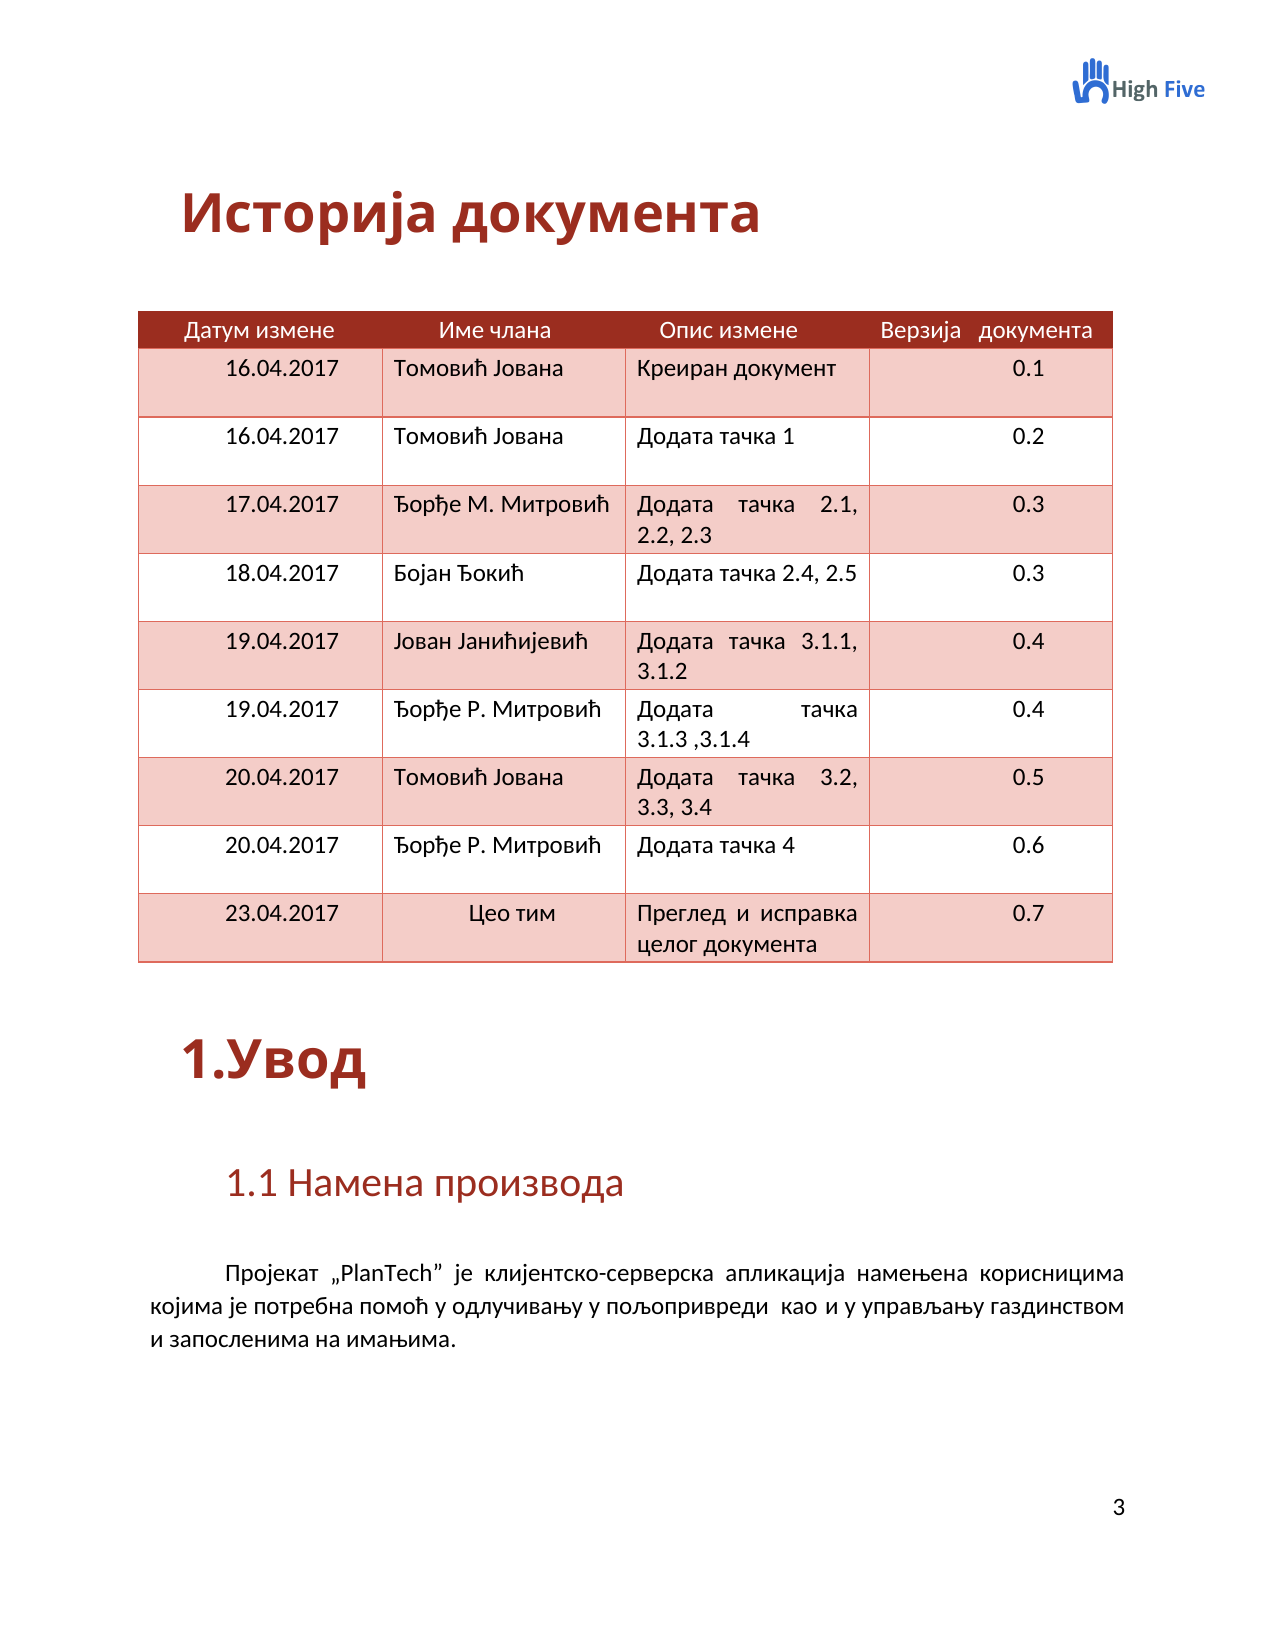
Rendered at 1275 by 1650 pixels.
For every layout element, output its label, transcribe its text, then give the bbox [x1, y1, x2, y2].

table_header Датум измене [139, 312, 382, 348]
table_cell Ђорђе Р. Митровић [383, 826, 625, 893]
table_cell 0.7 [870, 894, 1112, 961]
table_cell Додата тачка 2.4, 2.5 [626, 554, 869, 621]
table_cell Ђорђе М. Митровић [383, 486, 625, 553]
table_cell Ђорђе Р. Митровић [383, 690, 625, 757]
table_cell Томовић Јована [383, 758, 625, 825]
table_cell 19.04.2017 [139, 622, 382, 689]
table_header Верзија документа [870, 312, 1112, 348]
table_cell 18.04.2017 [139, 554, 382, 621]
table_cell 0.3 [870, 554, 1112, 621]
table_cell 19.04.2017 [139, 690, 382, 757]
table_cell 0.1 [870, 349, 1112, 416]
table_cell 20.04.2017 [139, 826, 382, 893]
subtitle 1.Увод [150, 1020, 1125, 1094]
table_cell Додата тачка 2.1, 2.2, 2.3 [626, 486, 869, 553]
table_cell 0.5 [870, 758, 1112, 825]
text Пројекат „PlanTech” је клијентско-серверска апликација намењена корисницима којима је потребна помоћ у одлучивању у пољопривреди као и у управљању газдинством и запосленима на имањима. [150, 1257, 1125, 1353]
table_cell 17.04.2017 [139, 486, 382, 553]
table_cell 0.2 [870, 418, 1112, 484]
table_cell 20.04.2017 [139, 758, 382, 825]
table_cell Јован Јанићијевић [383, 622, 625, 689]
table_cell Цео тим [383, 894, 625, 961]
subtitle Историја документа [150, 175, 1125, 249]
picture [1069, 53, 1223, 110]
table_cell Додата тачка 3.1.3 ,3.1.4 [626, 690, 869, 757]
table_cell 0.4 [870, 622, 1112, 689]
table_cell 0.3 [870, 486, 1112, 553]
table_cell Томовић Јована [383, 418, 625, 484]
table_cell Томовић Јована [383, 349, 625, 416]
table_cell Додата тачка 1 [626, 418, 869, 484]
table_cell 0.6 [870, 826, 1112, 893]
table_cell Преглед и исправка целог документа [626, 894, 869, 961]
table_cell 0.4 [870, 690, 1112, 757]
table_cell Додата тачка 4 [626, 826, 869, 893]
table_cell Креиран документ [626, 349, 869, 416]
table_cell Додата тачка 3.2, 3.3, 3.4 [626, 758, 869, 825]
table_cell Бојан Ђокић [383, 554, 625, 621]
subtitle 1.1 Намена производа [150, 1156, 1125, 1207]
table_cell 23.04.2017 [139, 894, 382, 961]
table_header Име члана [383, 312, 625, 348]
table_cell 16.04.2017 [139, 349, 382, 416]
table_cell Додата тачка 3.1.1, 3.1.2 [626, 622, 869, 689]
table_cell 16.04.2017 [139, 418, 382, 484]
table_header Опис измене [626, 312, 869, 348]
